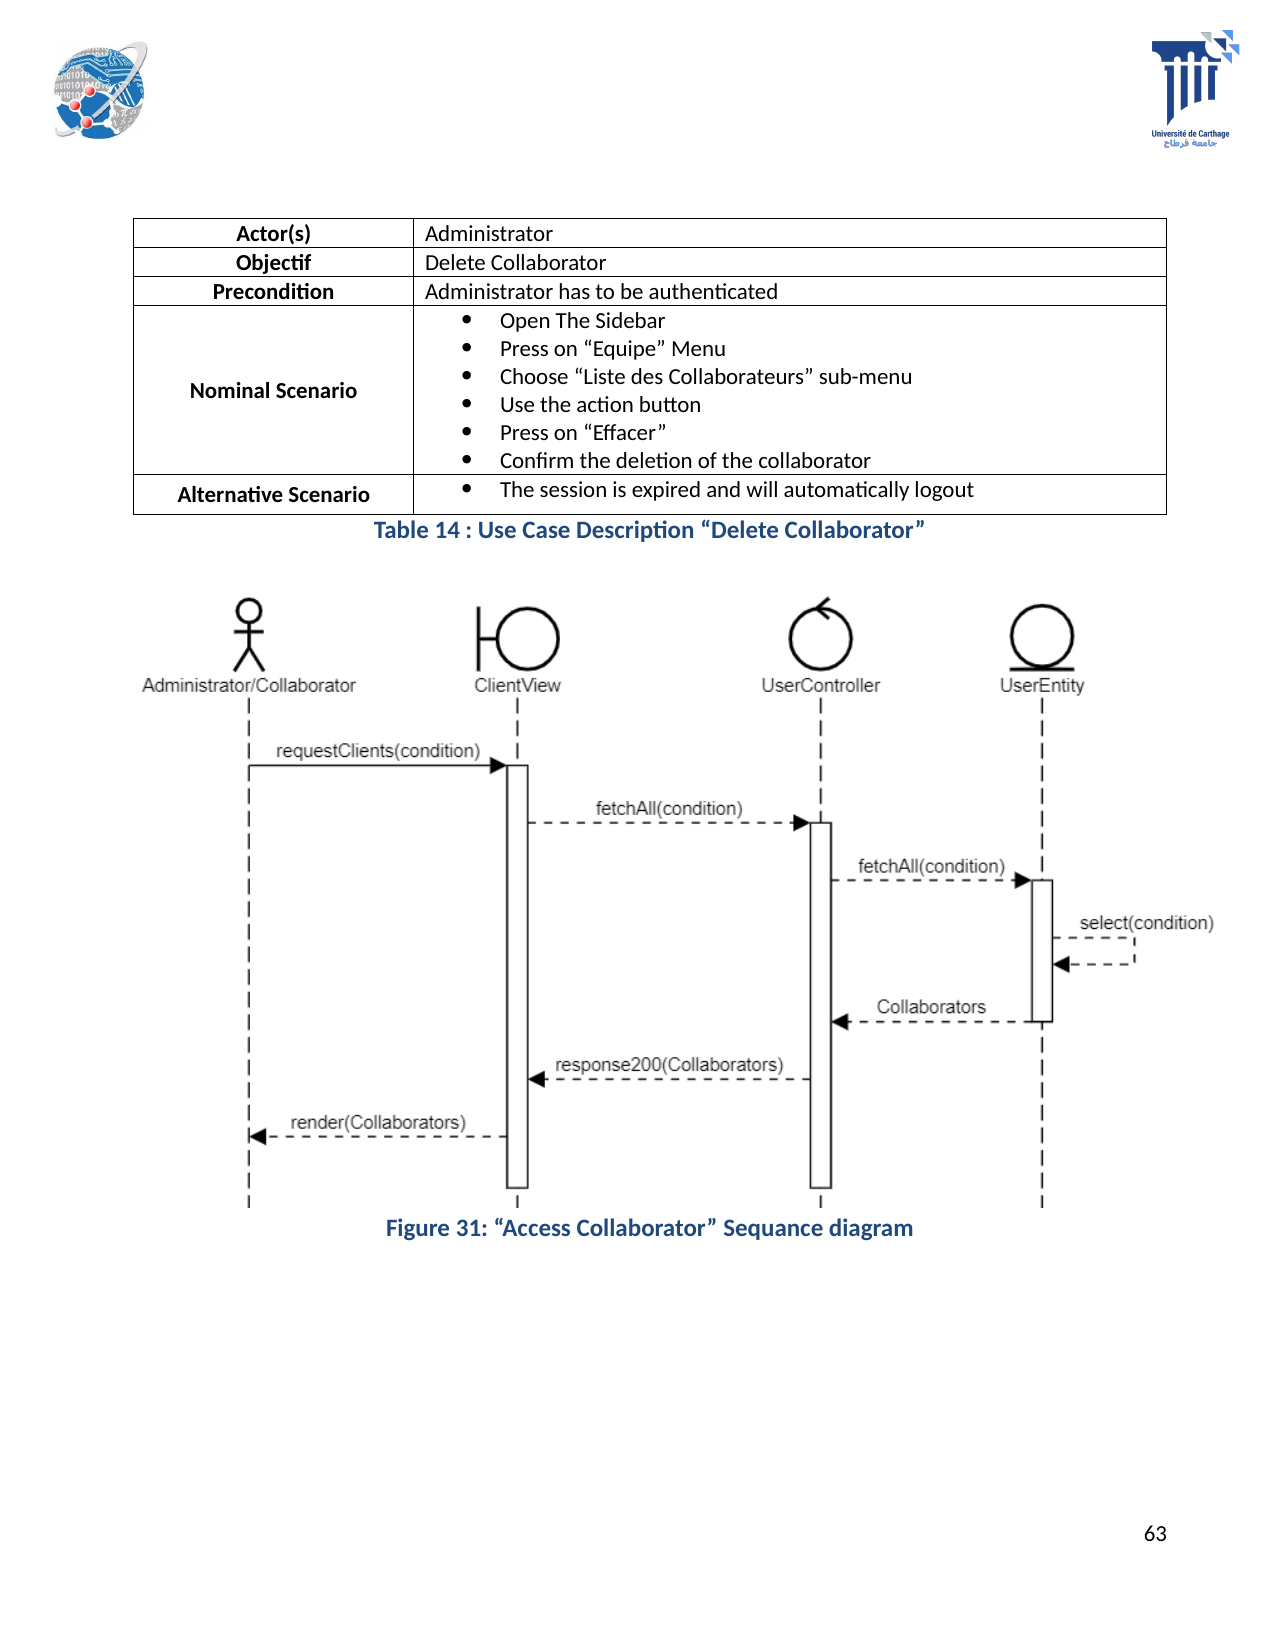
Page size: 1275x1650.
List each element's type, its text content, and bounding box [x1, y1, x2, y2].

text Table 14 : Use Case Description “Delete Collaborator” [133, 515, 1167, 545]
picture [1142, 30, 1240, 148]
table_header Actor(s) [134, 219, 413, 247]
table_cell Delete Collaborator [414, 248, 1166, 276]
table_cell The session is expired and will automatically logout [414, 475, 1166, 513]
table_cell Nominal Scenario [134, 306, 413, 474]
table_cell Alternative Scenario [134, 475, 413, 513]
picture [51, 40, 150, 139]
text Figure 31: “Access Collaborator” Sequance diagram [133, 1212, 1167, 1242]
table_cell Objectif [134, 248, 413, 276]
table_cell Administrator has to be authenticated [414, 277, 1166, 305]
table_cell Open The Sidebar Press on “Equipe” Menu Choose “Liste des Collaborateurs” sub-menu Use the action button Press on “Effacer” Confirm the deletion of the collaborator [414, 306, 1166, 474]
table_header Administrator [414, 219, 1166, 247]
table_cell Precondition [134, 277, 413, 305]
picture [132, 570, 1224, 1208]
